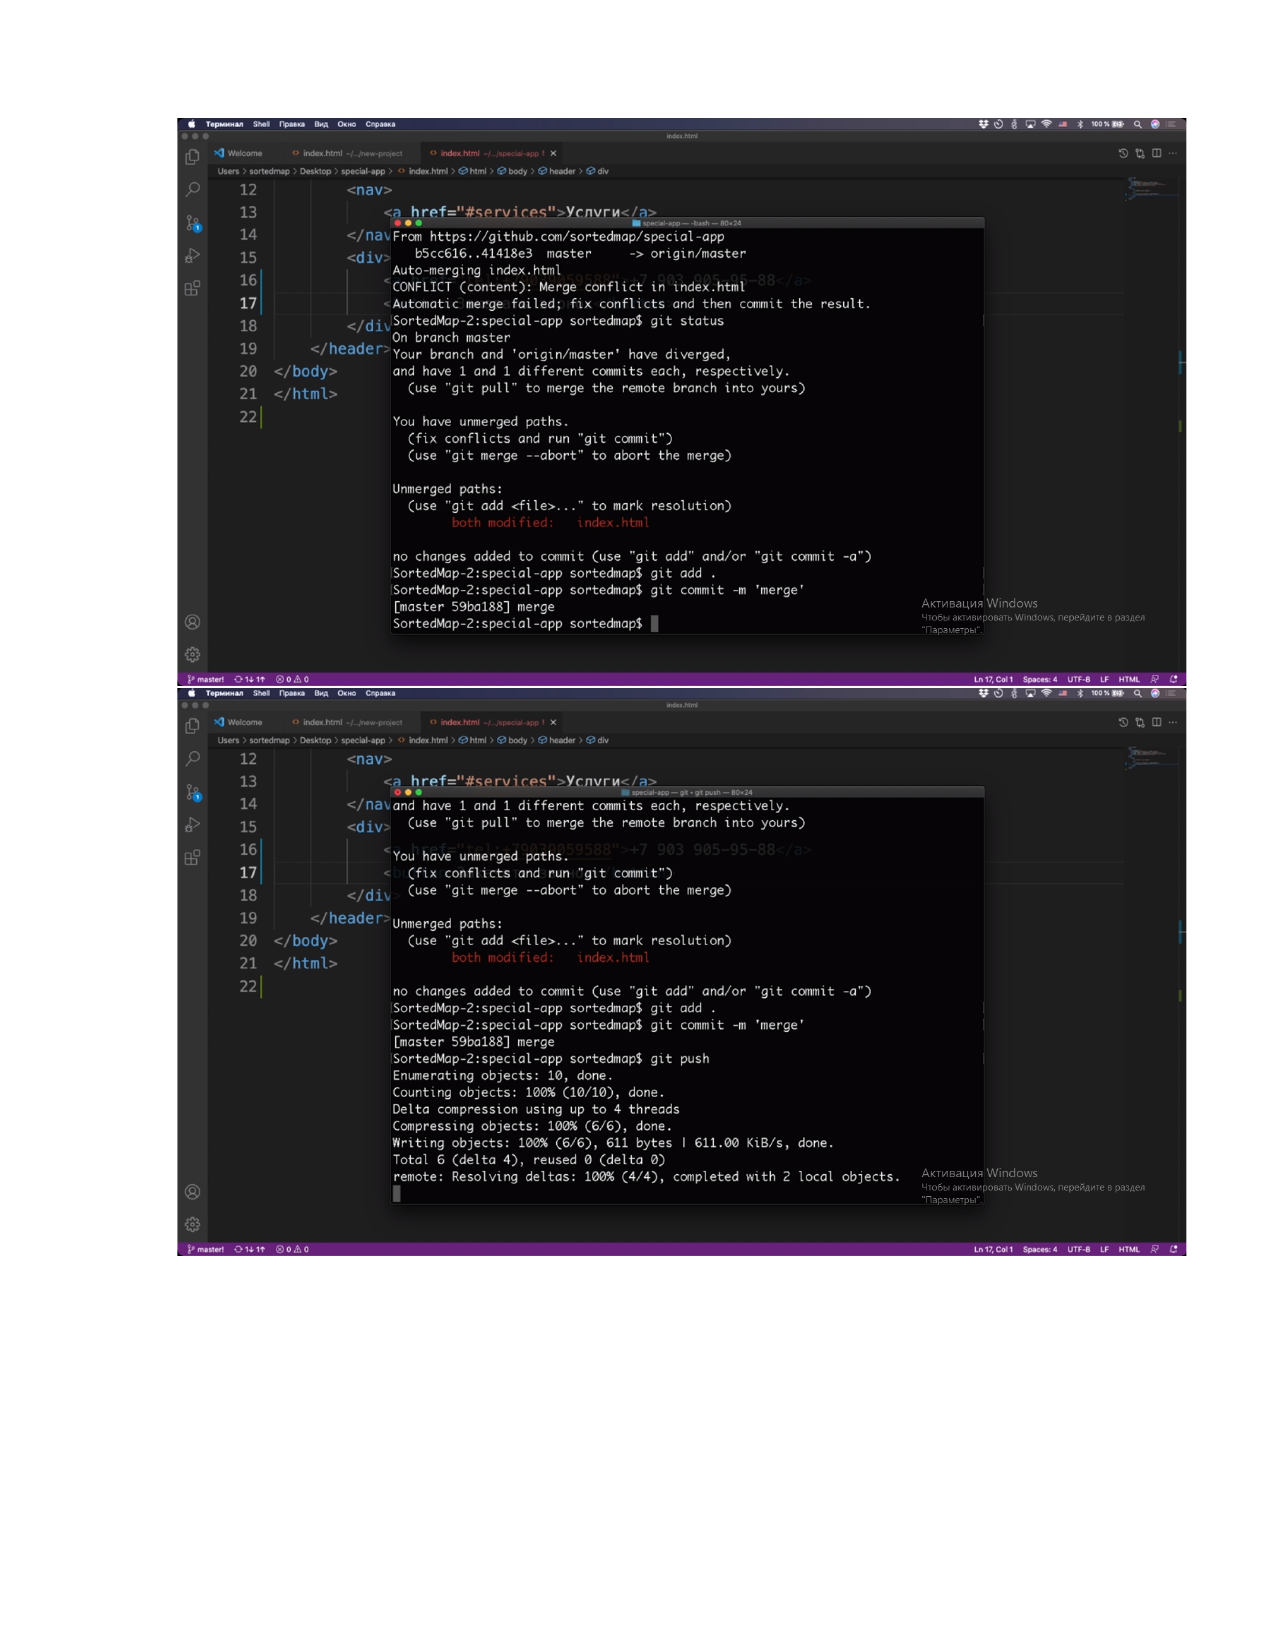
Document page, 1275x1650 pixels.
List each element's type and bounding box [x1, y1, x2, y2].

picture [177, 118, 1187, 686]
picture [177, 688, 1187, 1256]
